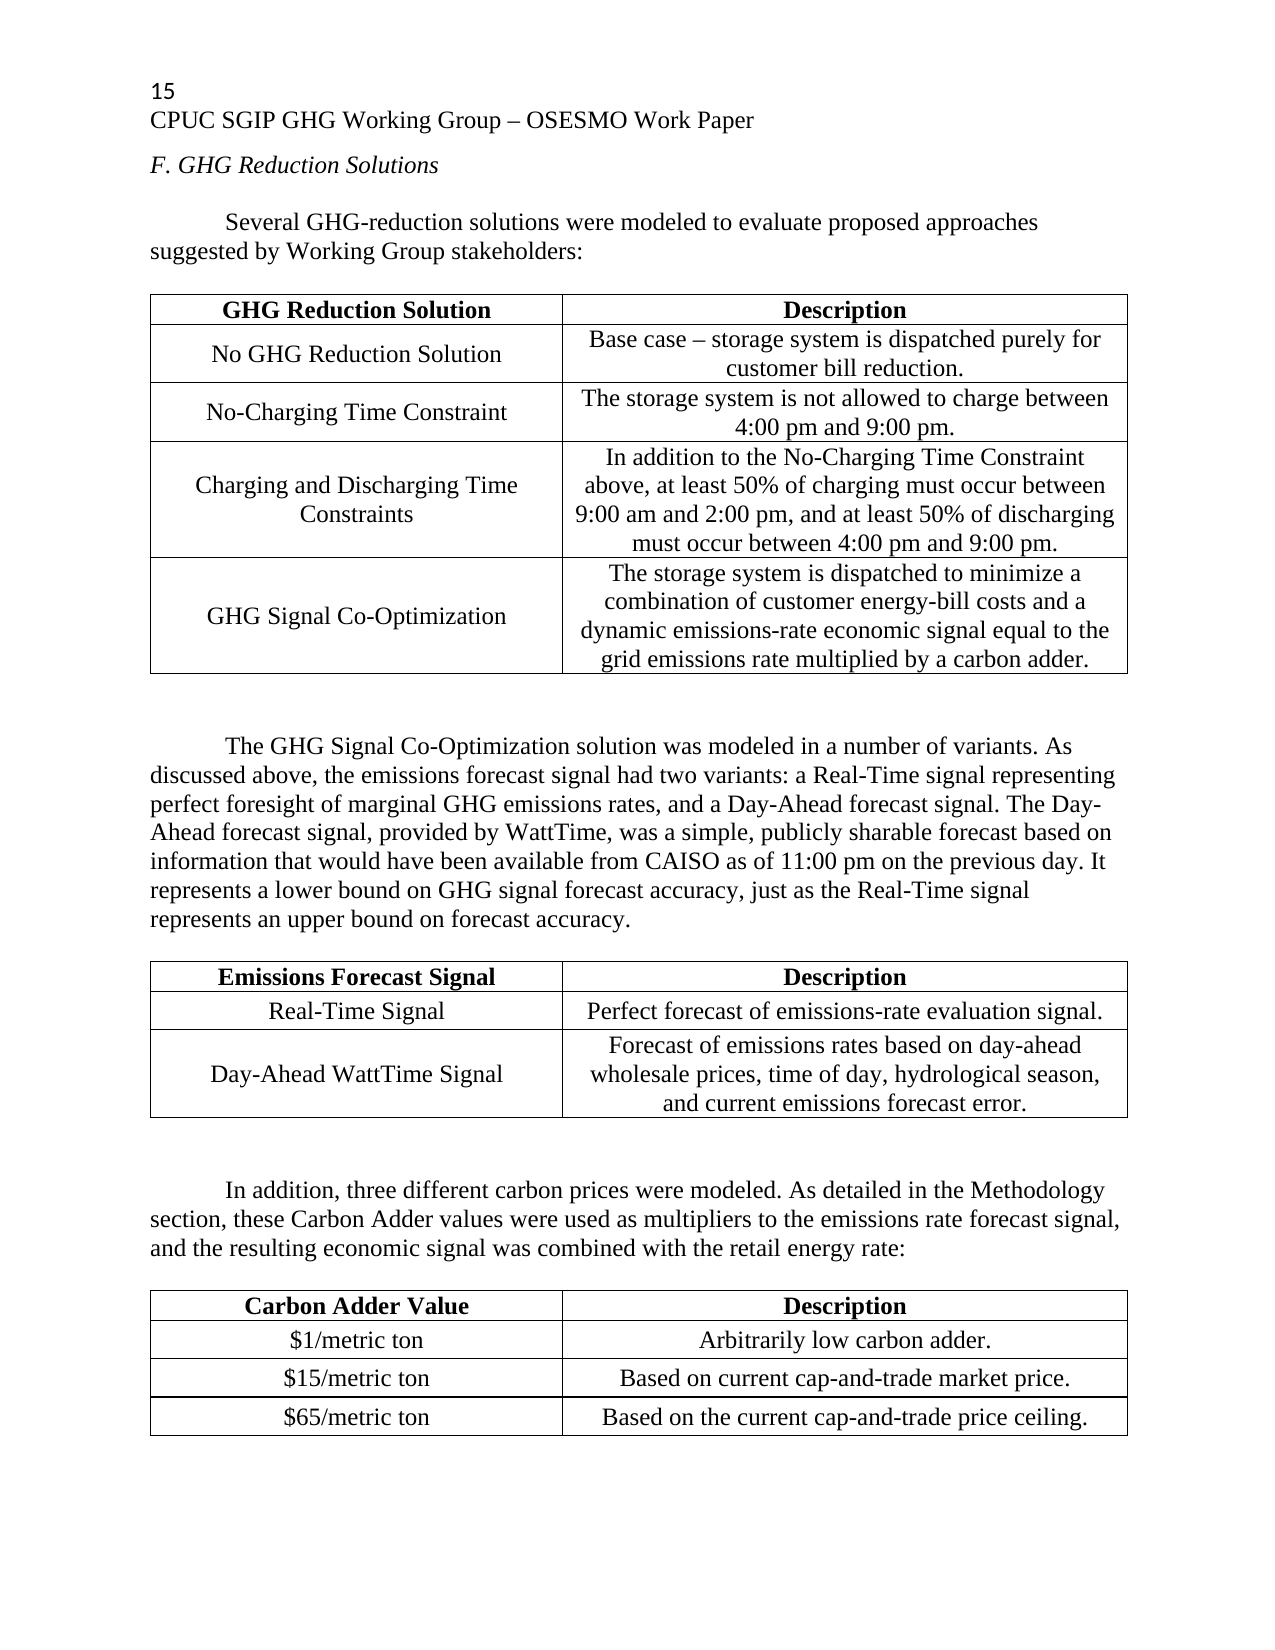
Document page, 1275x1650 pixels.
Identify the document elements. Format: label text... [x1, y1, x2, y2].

table_cell $1/metric ton [151, 1321, 562, 1358]
table_header Emissions Forecast Signal [151, 962, 562, 991]
table_header Description [563, 962, 1127, 991]
table_cell The storage system is dispatched to minimize a combination of customer energy-bill costs and a dynamic emissions-rate economic signal equal to the grid emissions rate multiplied by a carbon adder. [563, 558, 1127, 673]
table_cell Based on the current cap-and-trade price ceiling. [563, 1398, 1127, 1434]
table_cell The storage system is not allowed to charge between 4:00 pm and 9:00 pm. [563, 383, 1127, 441]
table_cell Forecast of emissions rates based on day-ahead wholesale prices, time of day, hydrological season, and current emissions forecast error. [563, 1030, 1127, 1117]
text Several GHG-reduction solutions were modeled to evaluate proposed approaches suggested by Working Group stakeholders: [150, 207, 1125, 265]
text F. GHG Reduction Solutions [150, 150, 1125, 179]
table_cell Base case – storage system is dispatched purely for customer bill reduction. [563, 325, 1127, 382]
table_cell No GHG Reduction Solution [151, 325, 562, 382]
table_cell Perfect forecast of emissions-rate evaluation signal. [563, 992, 1127, 1029]
table_cell Day-Ahead WattTime Signal [151, 1030, 562, 1117]
table_cell $15/metric ton [151, 1359, 562, 1396]
table_cell Real-Time Signal [151, 992, 562, 1029]
table_cell Arbitrarily low carbon adder. [563, 1321, 1127, 1358]
table_header Description [563, 295, 1127, 323]
table_cell GHG Signal Co-Optimization [151, 558, 562, 673]
table_cell No-Charging Time Constraint [151, 383, 562, 441]
text In addition, three different carbon prices were modeled. As detailed in the Methodology section, these Carbon Adder values were used as multipliers to the emissions rate forecast signal, and the resulting economic signal was combined with the retail energy rate: [150, 1175, 1125, 1261]
table_cell Charging and Discharging Time Constraints [151, 442, 562, 557]
table_header Carbon Adder Value [151, 1291, 562, 1320]
table_header GHG Reduction Solution [151, 295, 562, 323]
table_cell $65/metric ton [151, 1398, 562, 1434]
table_header Description [563, 1291, 1127, 1320]
table_cell In addition to the No-Charging Time Constraint above, at least 50% of charging must occur between 9:00 am and 2:00 pm, and at least 50% of discharging must occur between 4:00 pm and 9:00 pm. [563, 442, 1127, 557]
text The GHG Signal Co-Optimization solution was modeled in a number of variants. As discussed above, the emissions forecast signal had two variants: a Real-Time signal representing perfect foresight of marginal GHG emissions rates, and a Day-Ahead forecast signal. The Day-Ahead forecast signal, provided by WattTime, was a simple, publicly sharable forecast based on information that would have been available from CAISO as of 11:00 pm on the previous day. It represents a lower bound on GHG signal forecast accuracy, just as the Real-Time signal represents an upper bound on forecast accuracy. [150, 731, 1125, 932]
table_cell Based on current cap-and-trade market price. [563, 1359, 1127, 1396]
